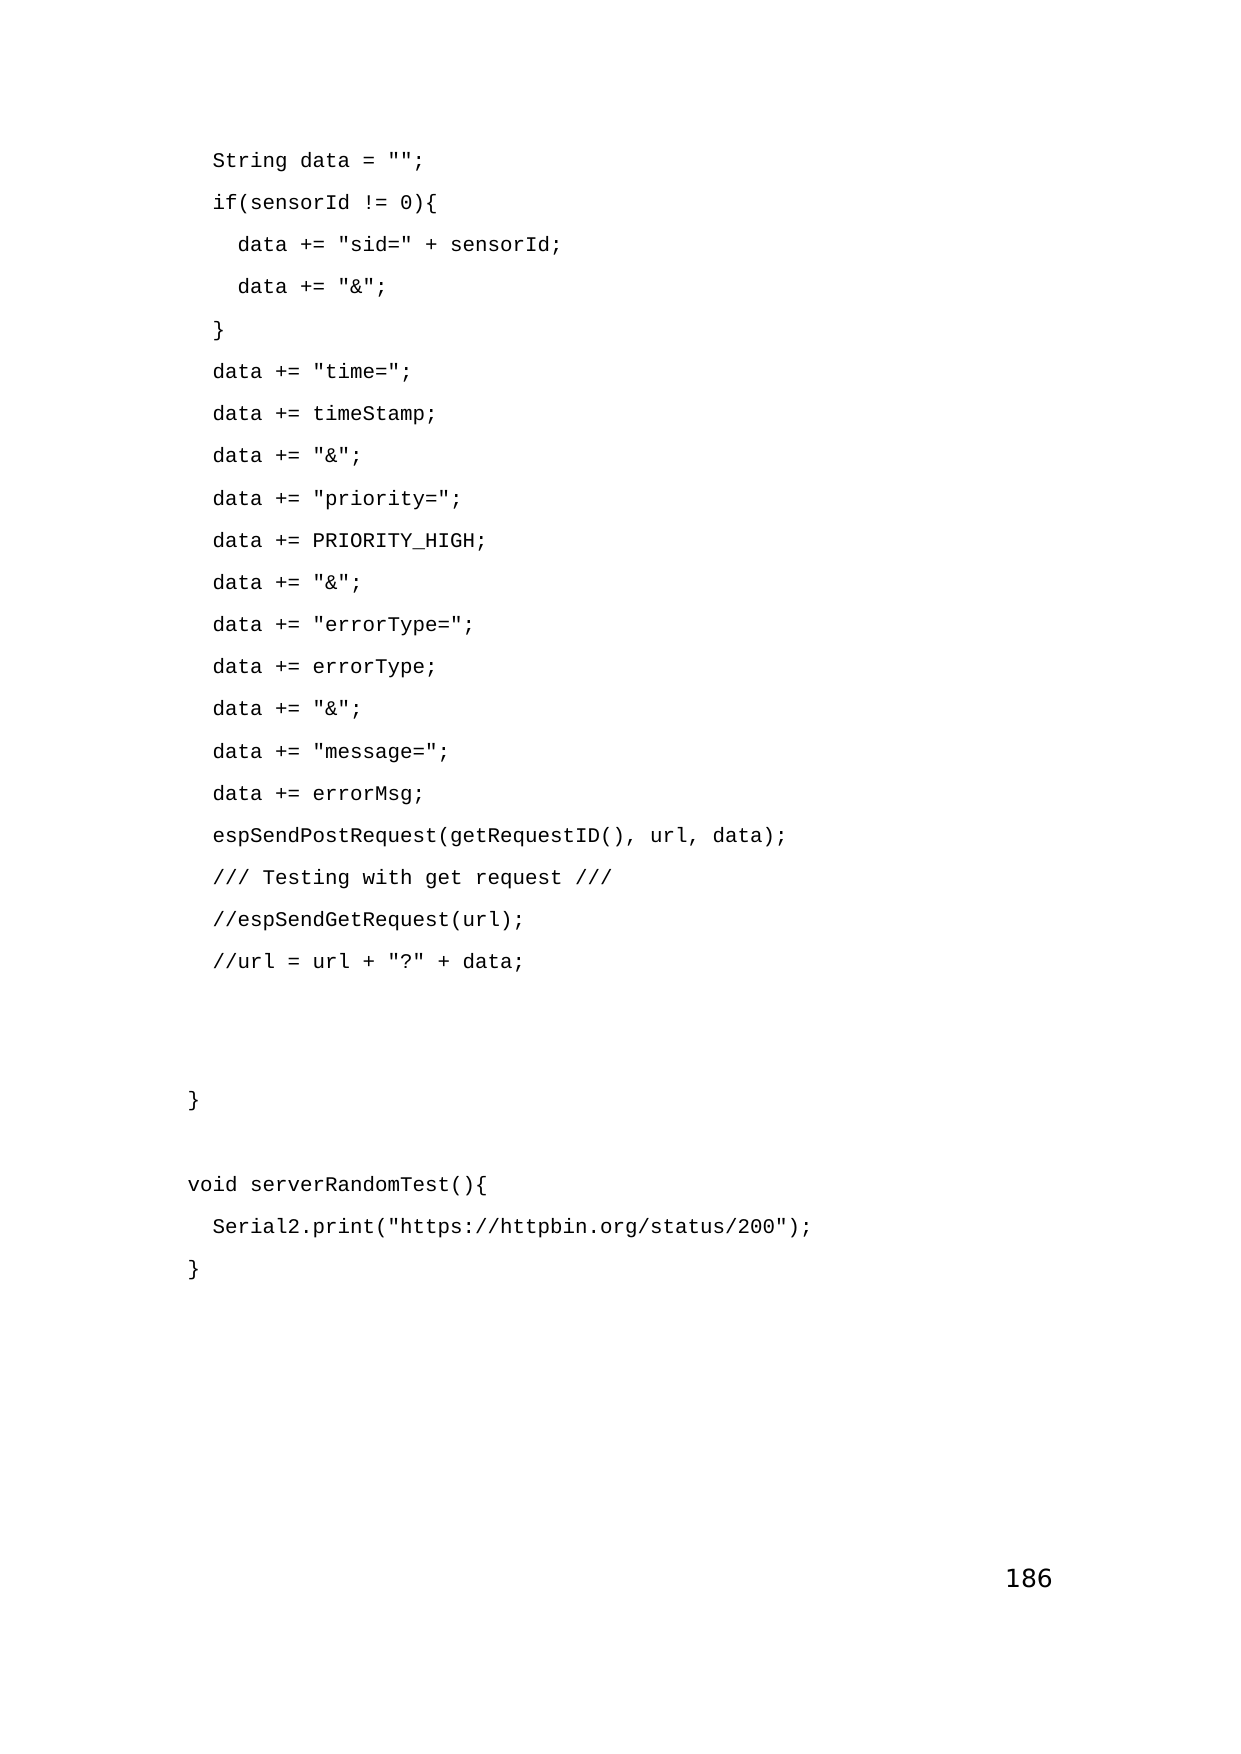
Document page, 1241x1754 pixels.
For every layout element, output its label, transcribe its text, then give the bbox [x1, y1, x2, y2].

text /// Testing with get request /// [187, 867, 1053, 891]
text data += "priority="; [187, 487, 1053, 511]
text data += "errorType="; [187, 614, 1053, 638]
text void serverRandomTest(){ [187, 1174, 1053, 1197]
text data += errorType; [187, 656, 1053, 680]
text data += "time="; [187, 361, 1053, 384]
text //url = url + "?" + data; [187, 952, 1053, 975]
text data += PRIORITY_HIGH; [187, 530, 1053, 553]
text Serial2.print("https://httpbin.org/status/200"); [187, 1216, 1053, 1239]
text data += errorMsg; [187, 783, 1053, 806]
text String data = ""; [187, 150, 1053, 174]
text } [187, 1089, 1053, 1113]
text data += "&"; [187, 698, 1053, 722]
text data += "&"; [187, 277, 1053, 300]
text //espSendGetRequest(url); [187, 909, 1053, 933]
text data += "sid=" + sensorId; [187, 234, 1053, 258]
text if(sensorId != 0){ [187, 192, 1053, 216]
text data += "&"; [187, 572, 1053, 596]
text } [187, 1258, 1053, 1282]
text } [187, 319, 1053, 342]
text data += "&"; [187, 445, 1053, 469]
text data += "message="; [187, 741, 1053, 764]
text data += timeStamp; [187, 403, 1053, 427]
text espSendPostRequest(getRequestID(), url, data); [187, 825, 1053, 849]
